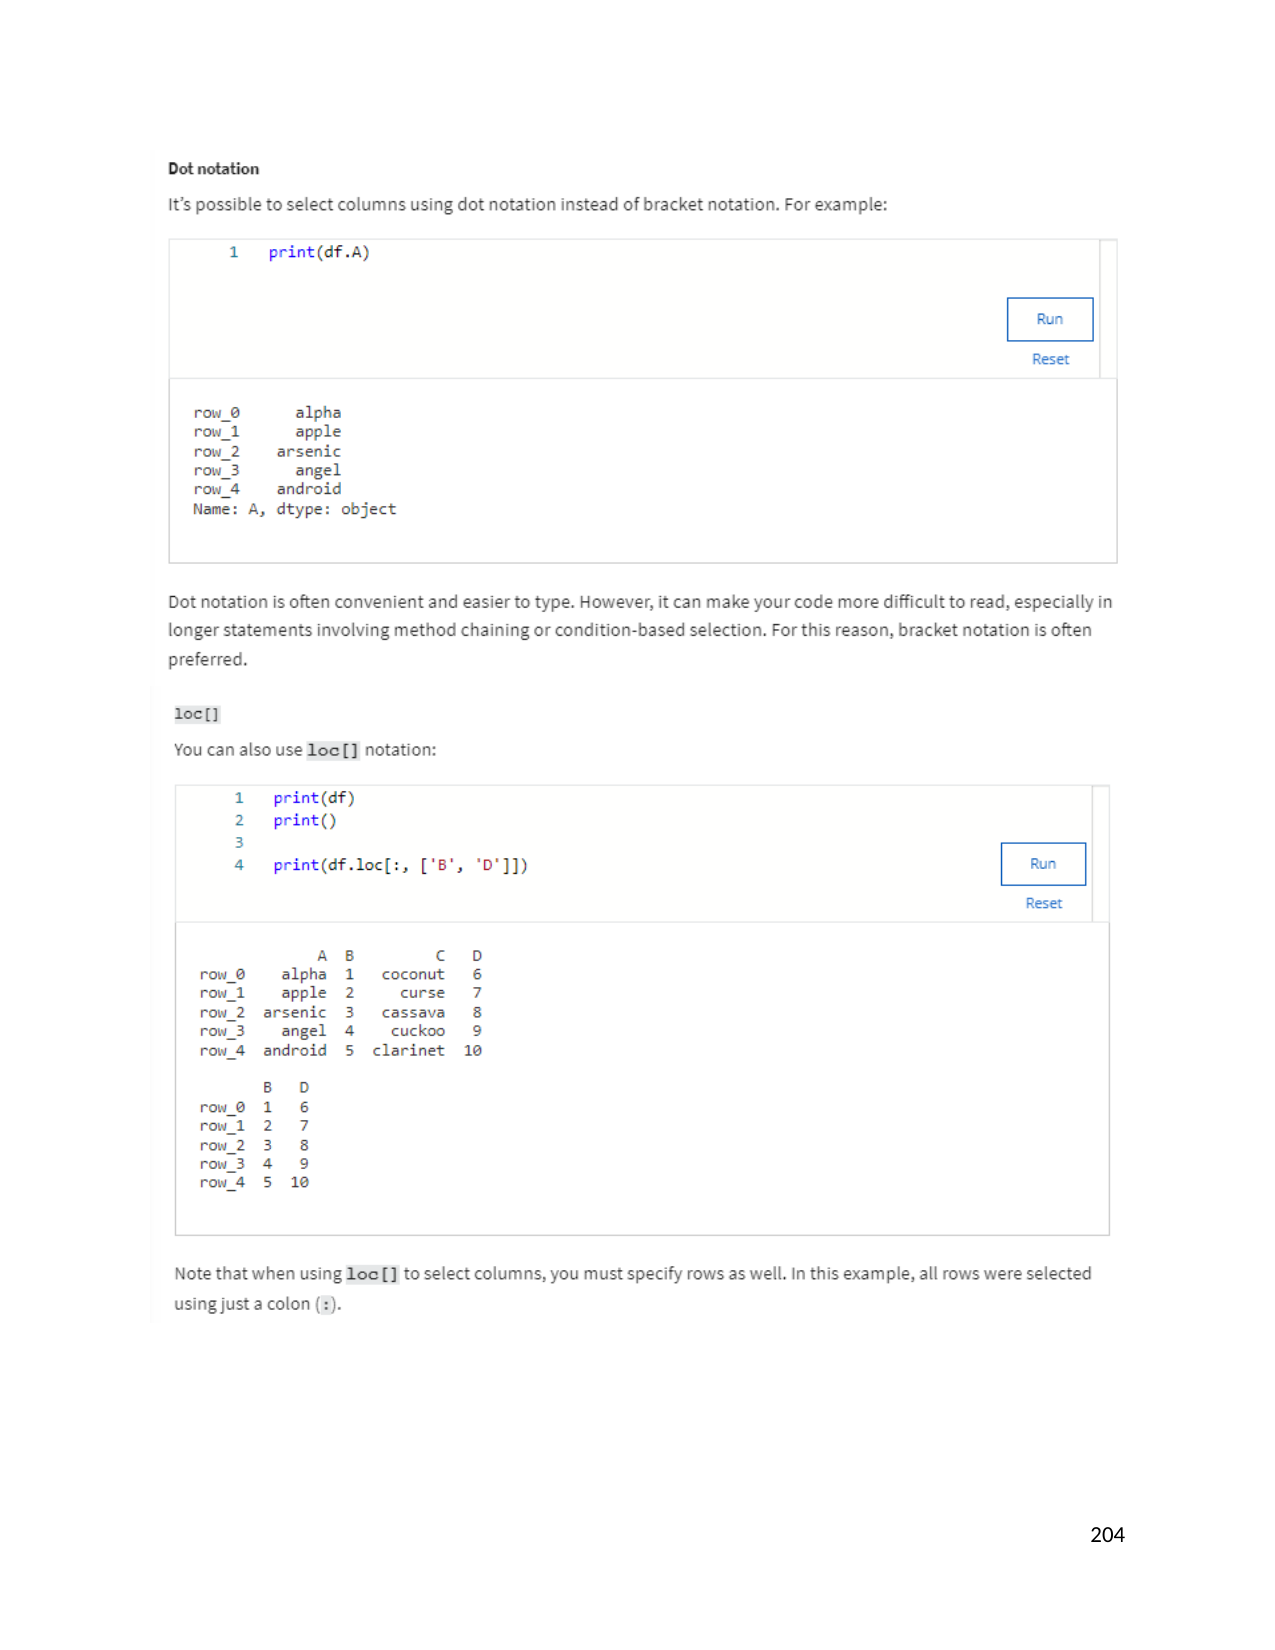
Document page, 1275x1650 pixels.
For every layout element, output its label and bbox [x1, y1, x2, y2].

picture [150, 150, 1125, 1323]
